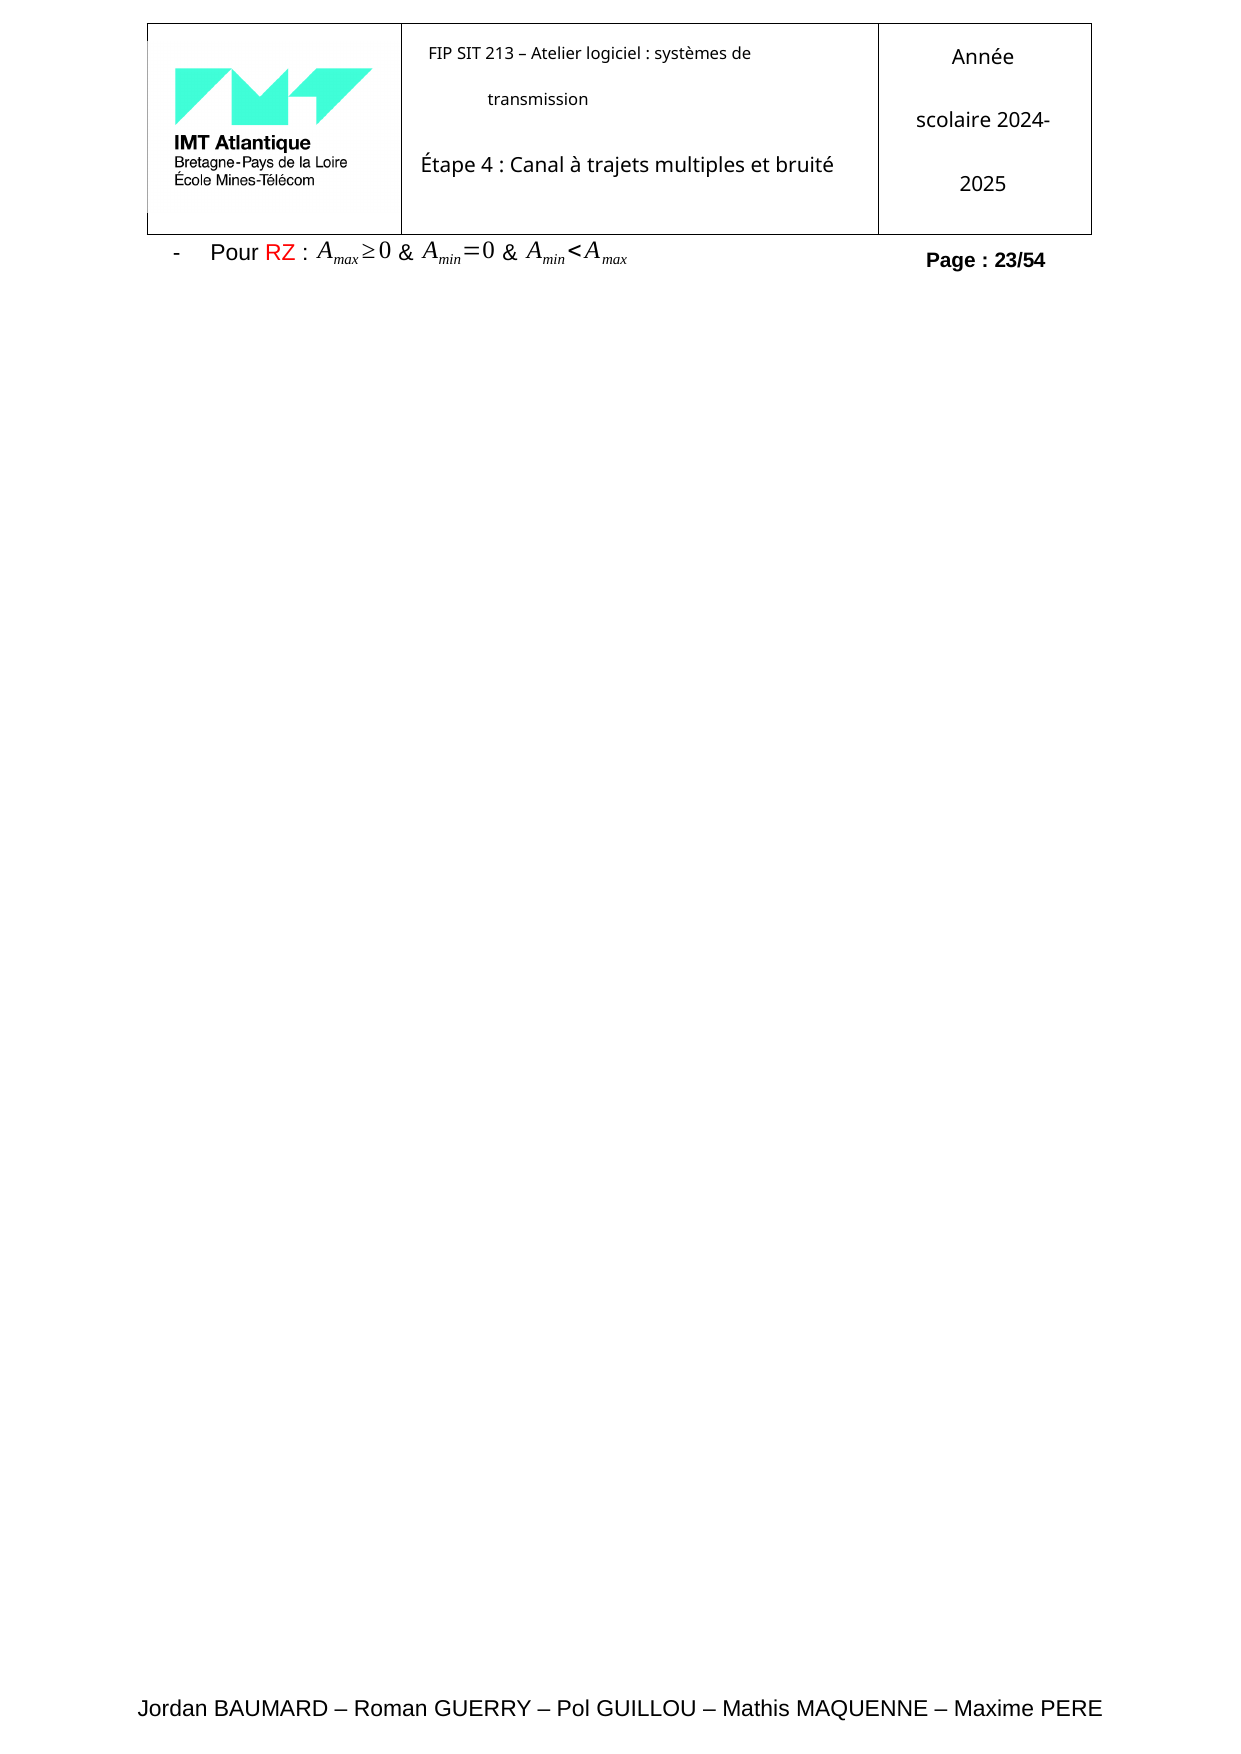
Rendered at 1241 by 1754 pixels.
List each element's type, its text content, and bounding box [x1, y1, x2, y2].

picture [147, 41, 401, 213]
list Pour RZ : & & [173, 236, 1105, 268]
